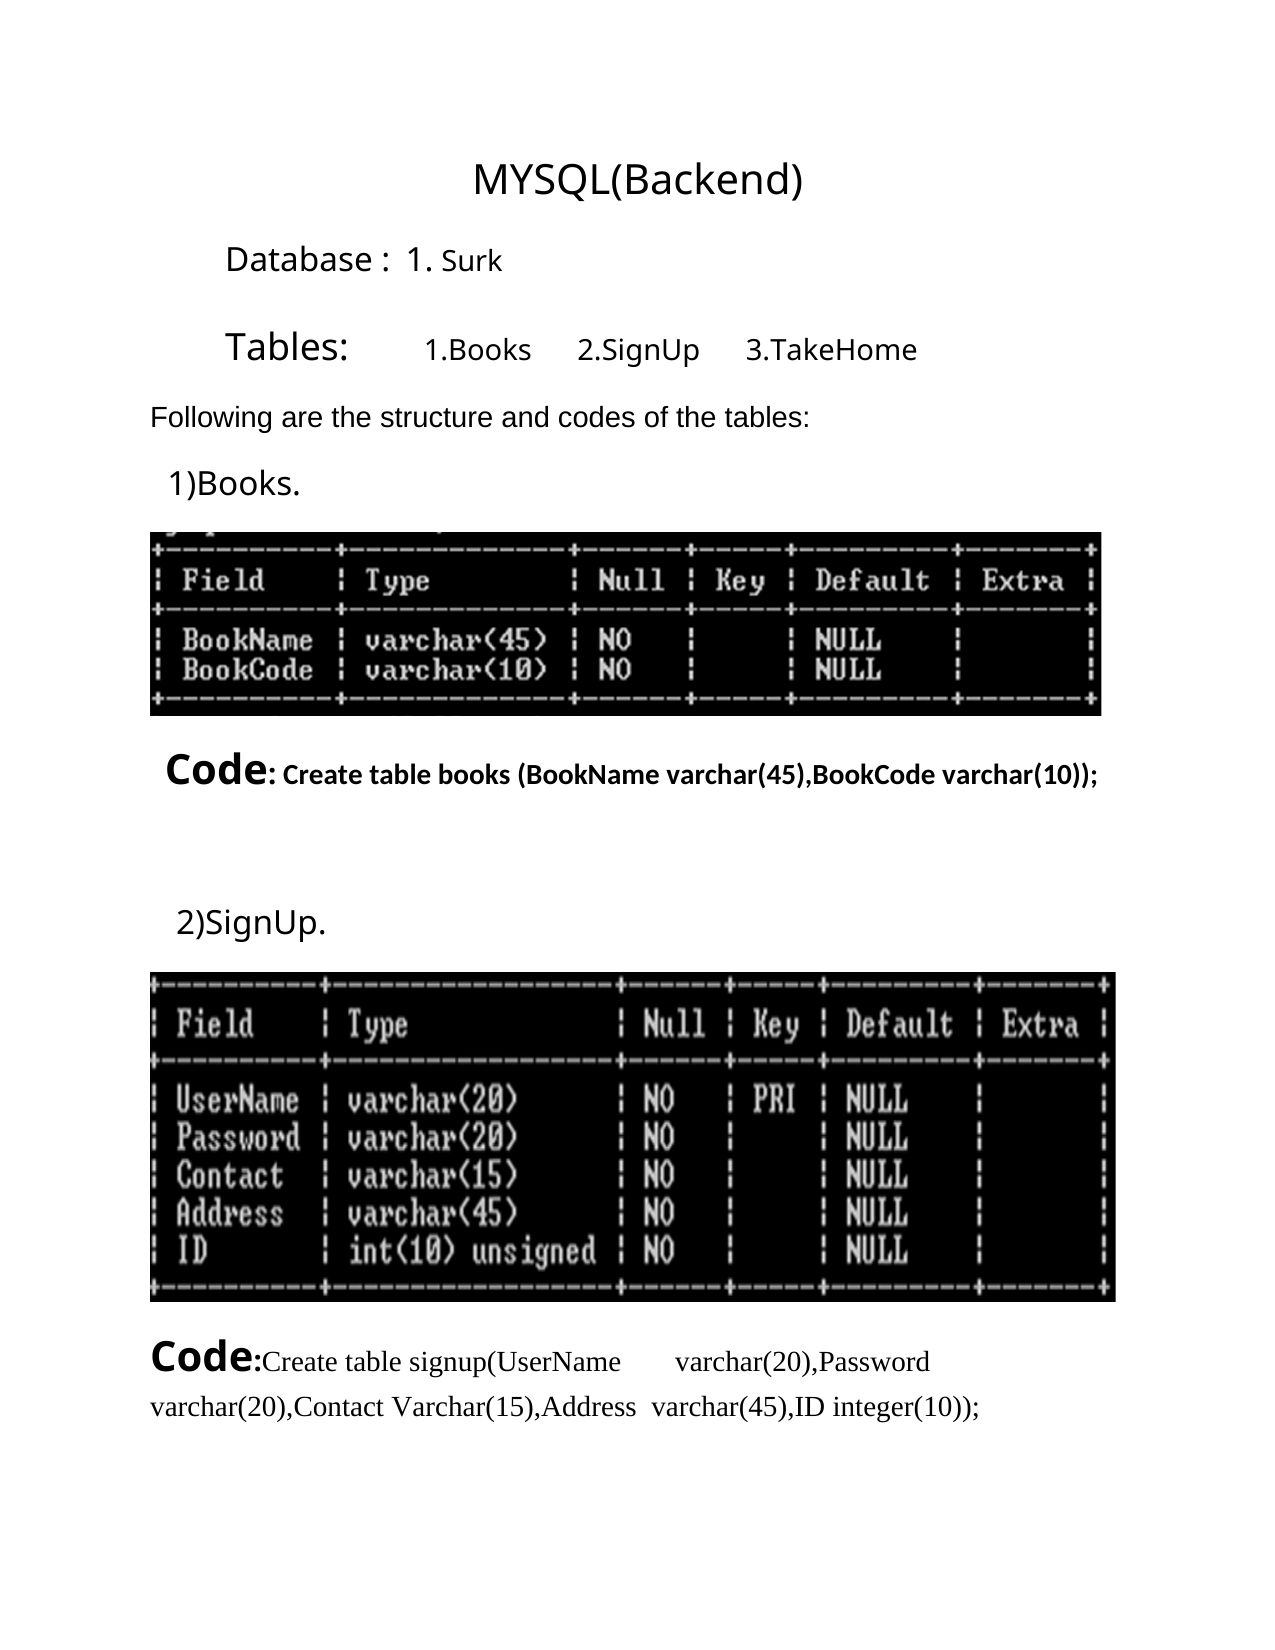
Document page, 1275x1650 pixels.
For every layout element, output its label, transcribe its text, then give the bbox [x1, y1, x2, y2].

text 1)Books. [150, 459, 1125, 505]
text Code: Create table books (BookName varchar(45),BookCode varchar(10)); [150, 740, 1125, 797]
text 2)SignUp. [150, 899, 1125, 944]
picture [150, 532, 1102, 716]
list Tables: 1.Books 2.SignUp 3.TakeHome [225, 320, 1125, 371]
text Following are the structure and codes of the tables: [150, 400, 1125, 433]
text Code:Create table signup(UserName varchar(20),Password varchar(20),Contact Varchar(15),Address varchar(45),ID integer(10)); [150, 1327, 1125, 1422]
list Database : 1. Surk [225, 236, 1125, 281]
text MYSQL(Backend) [150, 150, 1125, 207]
picture [150, 972, 1116, 1302]
